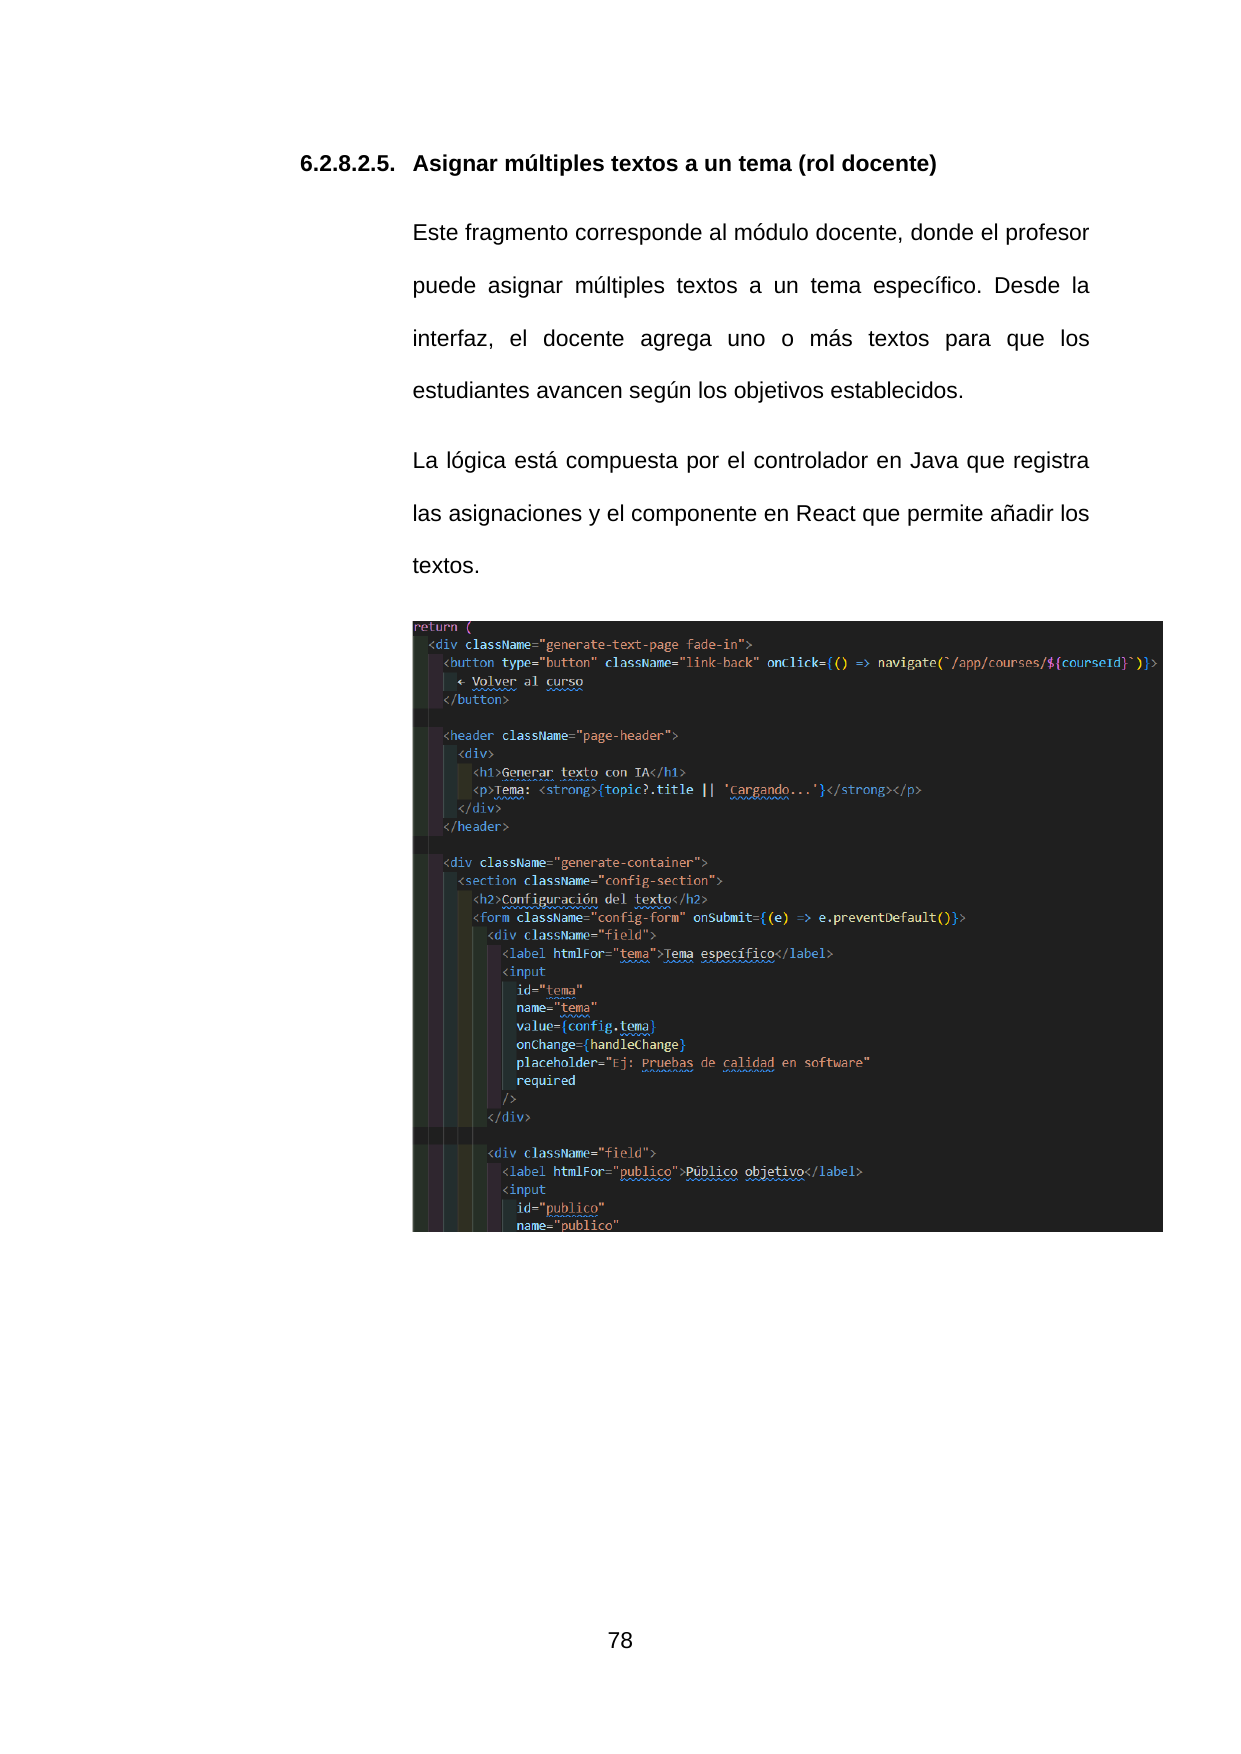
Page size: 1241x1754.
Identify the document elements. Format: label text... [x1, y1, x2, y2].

text La lógica está compuesta por el controlador en Java que registra las asignaciones y el componente en React que permite añadir los textos. [412, 447, 1090, 579]
text Este fragmento corresponde al módulo docente, donde el profesor puede asignar múltiples textos a un tema específico. Desde la interfaz, el docente agrega uno o más textos para que los estudiantes avancen según los objetivos establecidos. [412, 219, 1090, 404]
picture [412, 621, 1163, 1232]
list Asignar múltiples textos a un tema (rol docente) [300, 150, 1090, 176]
